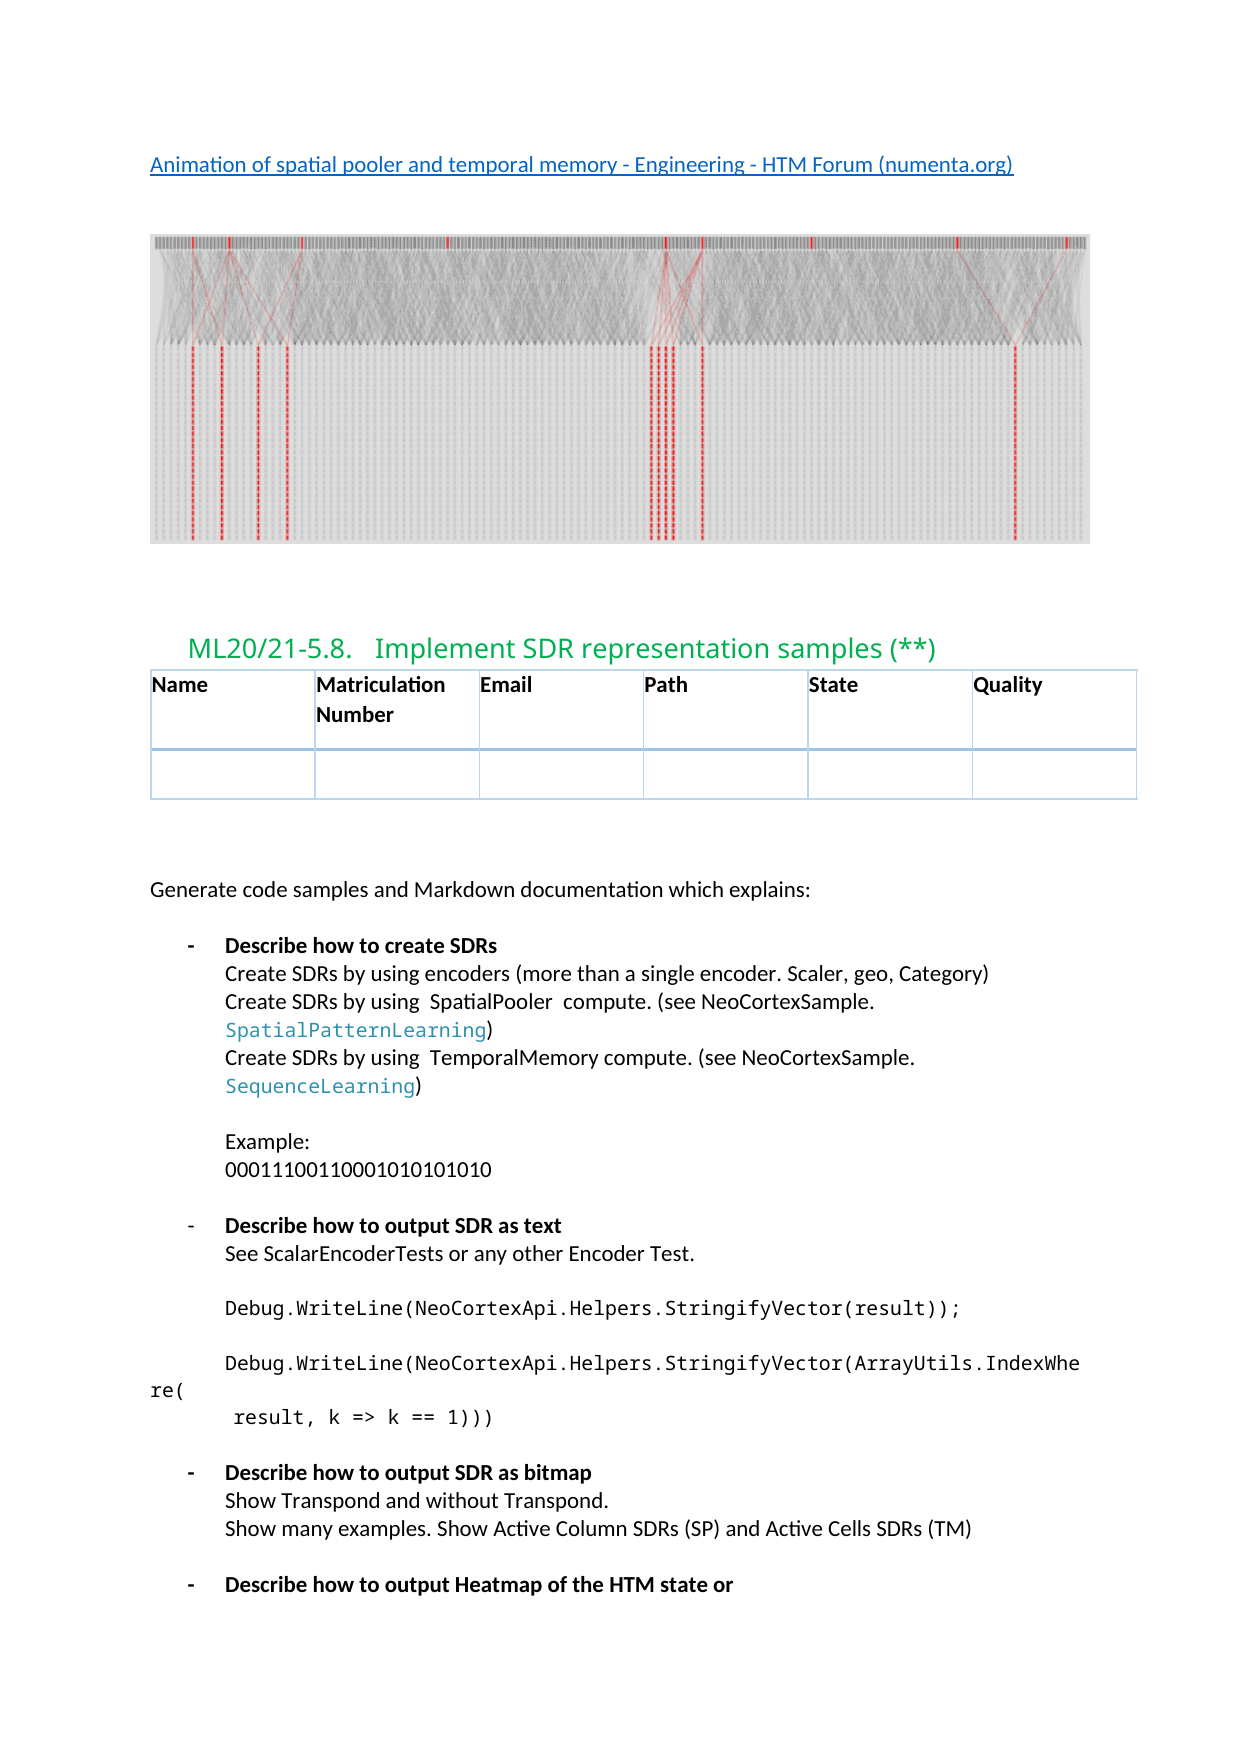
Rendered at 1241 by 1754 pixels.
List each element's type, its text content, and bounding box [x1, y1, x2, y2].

table_header Email [480, 671, 643, 747]
list Describe how to output SDR as bitmap [187, 1458, 1090, 1486]
text Example: 00011100110001010101010 [225, 1127, 1090, 1183]
list Describe how to output Heatmap of the HTM state or [187, 1570, 1090, 1598]
table_header Name [152, 671, 314, 747]
text Debug.WriteLine(NeoCortexApi.Helpers.StringifyVector(ArrayUtils.IndexWhere( result, k => k == 1))) [150, 1349, 1090, 1430]
table_header Matriculation Number [316, 671, 479, 747]
table_header Path [644, 671, 807, 747]
text Animation of spatial pooler and temporal memory - Engineering - HTM Forum (numenta.org) [150, 150, 1090, 178]
picture [150, 234, 1091, 544]
list Describe how to output SDR as text See ScalarEncoderTests or any other Encoder Test. [187, 1211, 1090, 1267]
list Create SDRs by using encoders (more than a single encoder. Scaler, geo, Category) [225, 959, 1090, 987]
table_cell [480, 751, 643, 798]
text Generate code samples and Markdown documentation which explains: [150, 875, 1090, 903]
table_cell [152, 751, 314, 798]
list Describe how to create SDRs [187, 931, 1090, 959]
table_header Quality [973, 671, 1136, 747]
list Show Transpond and without Transpond. Show many examples. Show Active Column SDRs (SP) and Active Cells SDRs (TM) [225, 1486, 1090, 1542]
table_cell [973, 751, 1136, 798]
table_header State [809, 671, 972, 747]
text Implement SDR representation samples (**) [187, 629, 1090, 666]
list Debug.WriteLine(NeoCortexApi.Helpers.StringifyVector(result)); [225, 1267, 1090, 1321]
table_cell [809, 751, 972, 798]
table_cell [644, 751, 807, 798]
list Create SDRs by using TemporalMemory compute. (see NeoCortexSample. SequenceLearning) [225, 1043, 1090, 1099]
table_cell [316, 751, 479, 798]
list Create SDRs by using SpatialPooler compute. (see NeoCortexSample. SpatialPatternLearning) [225, 987, 1090, 1043]
